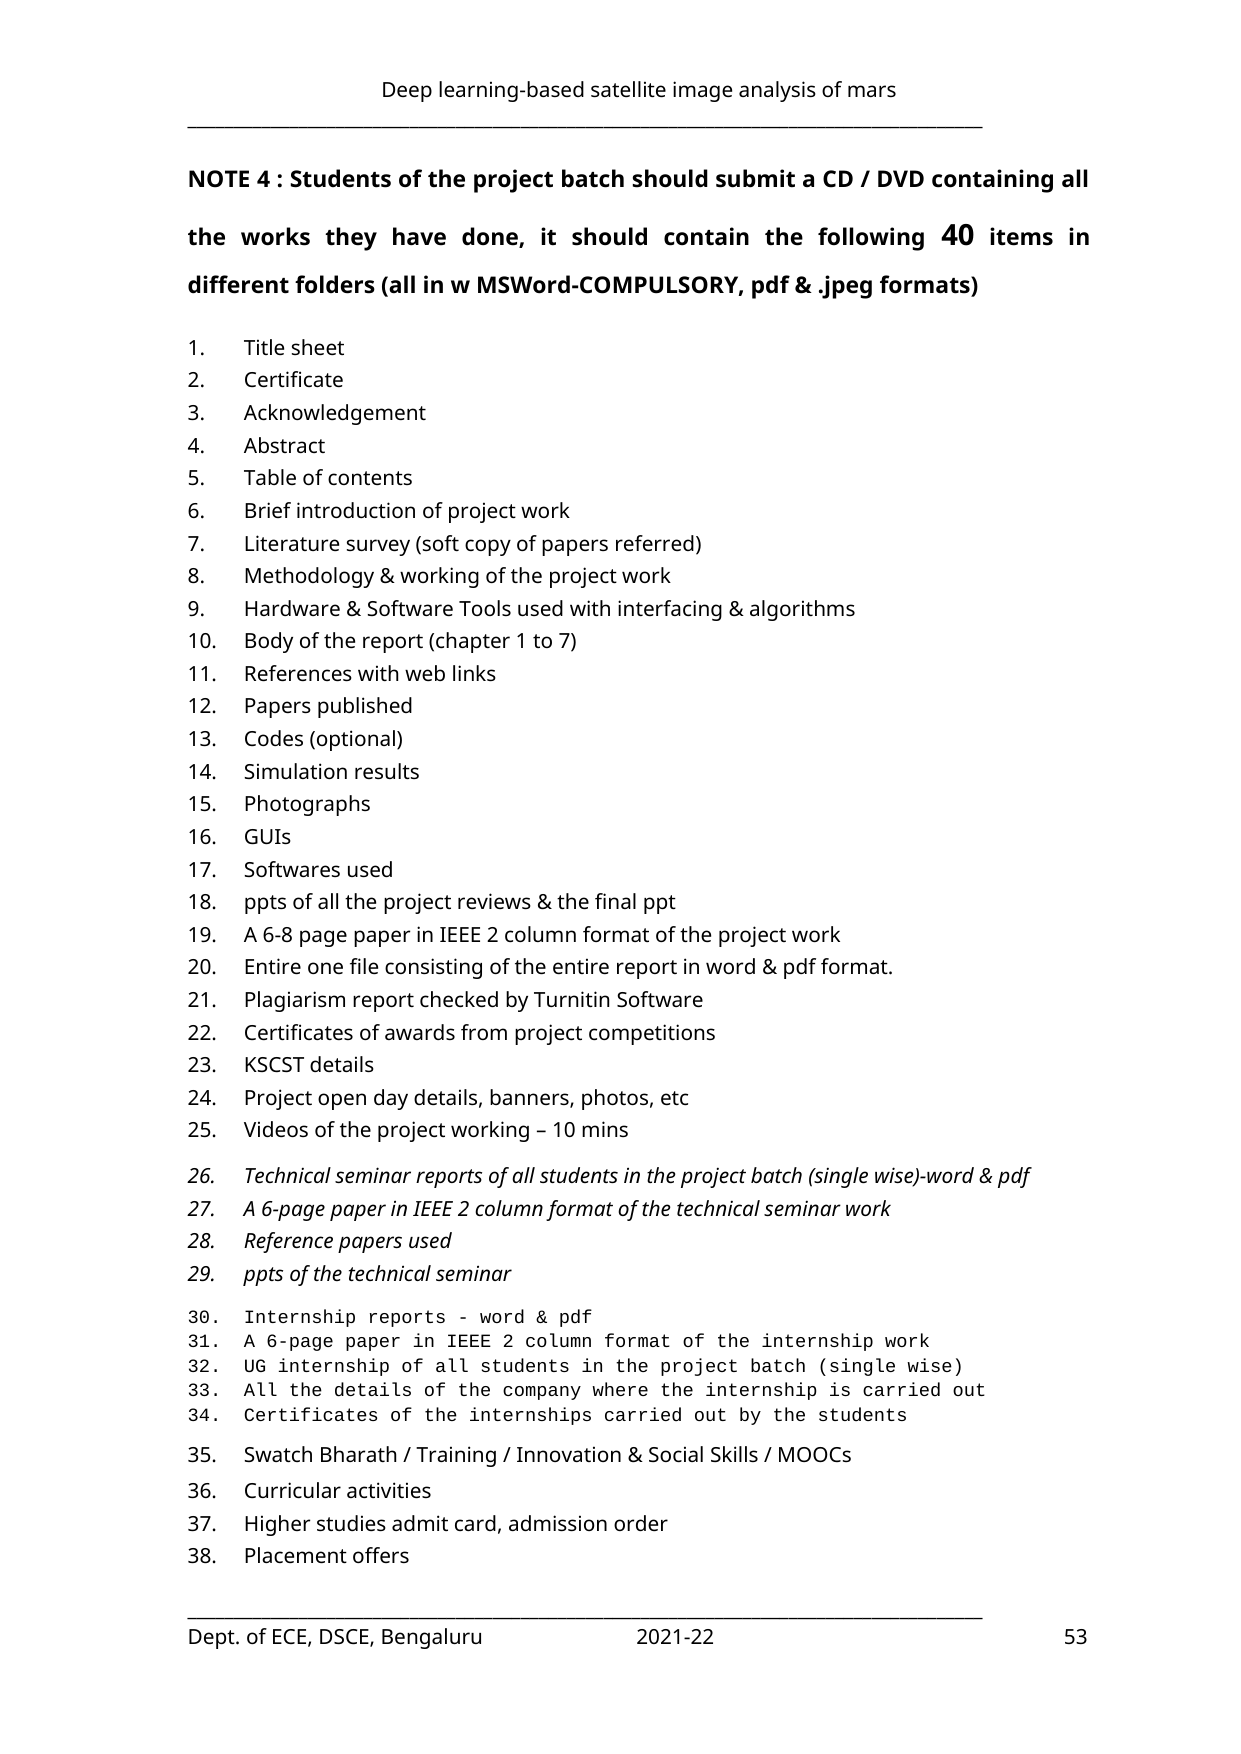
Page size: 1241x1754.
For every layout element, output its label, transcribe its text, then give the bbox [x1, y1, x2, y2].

list Reference papers used [187, 1226, 1090, 1255]
list Body of the report (chapter 1 to 7) [187, 626, 1090, 655]
list Acknowledgement [187, 398, 1090, 427]
list All the details of the company where the internship is carried out [187, 1381, 1090, 1402]
list Curricular activities [187, 1476, 1090, 1505]
list Softwares used [187, 855, 1090, 883]
list Placement offers [187, 1542, 1090, 1570]
list A 6-page paper in IEEE 2 column format of the internship work [187, 1332, 1090, 1353]
list Simulation results [187, 757, 1090, 785]
list Technical seminar reports of all students in the project batch (single wise)-word & pdf [187, 1161, 1090, 1189]
list Codes (optional) [187, 724, 1090, 753]
list ppts of all the project reviews & the final ppt [187, 887, 1090, 916]
list References with web links [187, 659, 1090, 687]
list Literature survey (soft copy of papers referred) [187, 529, 1090, 557]
list Hardware & Software Tools used with interfacing & algorithms [187, 594, 1090, 622]
list Methodology & working of the project work [187, 561, 1090, 590]
list Photographs [187, 789, 1090, 818]
list Abstract [187, 431, 1090, 459]
list KSCST details [187, 1050, 1090, 1079]
list Higher studies admit card, admission order [187, 1509, 1090, 1537]
list Plagiarism report checked by Turnitin Software [187, 985, 1090, 1013]
list UG internship of all students in the project batch (single wise) [187, 1357, 1090, 1378]
list Project open day details, banners, photos, etc [187, 1083, 1090, 1111]
list Certificates of awards from project competitions [187, 1018, 1090, 1046]
list GUIs [187, 822, 1090, 851]
list Table of contents [187, 463, 1090, 492]
list ppts of the technical seminar [187, 1259, 1090, 1287]
list Swatch Bharath / Training / Innovation & Social Skills / MOOCs [187, 1441, 1090, 1469]
list Entire one file consisting of the entire report in word & pdf format. [187, 952, 1090, 981]
list A 6-page paper in IEEE 2 column format of the technical seminar work [187, 1194, 1090, 1222]
list Internship reports - word & pdf [187, 1308, 1090, 1329]
list Videos of the project working – 10 mins [187, 1116, 1090, 1144]
list A 6-8 page paper in IEEE 2 column format of the project work [187, 920, 1090, 948]
text NOTE 4 : Students of the project batch should submit a CD / DVD containing all the works they have done, it should contain the following 40 items in different folders (all in w MSWord-COMPULSORY, pdf & .jpeg formats) [187, 163, 1090, 300]
list Certificate [187, 366, 1090, 394]
list Brief introduction of project work [187, 496, 1090, 524]
list Certificates of the internships carried out by the students [187, 1405, 1090, 1427]
list Title sheet [187, 333, 1090, 361]
list Papers published [187, 692, 1090, 720]
